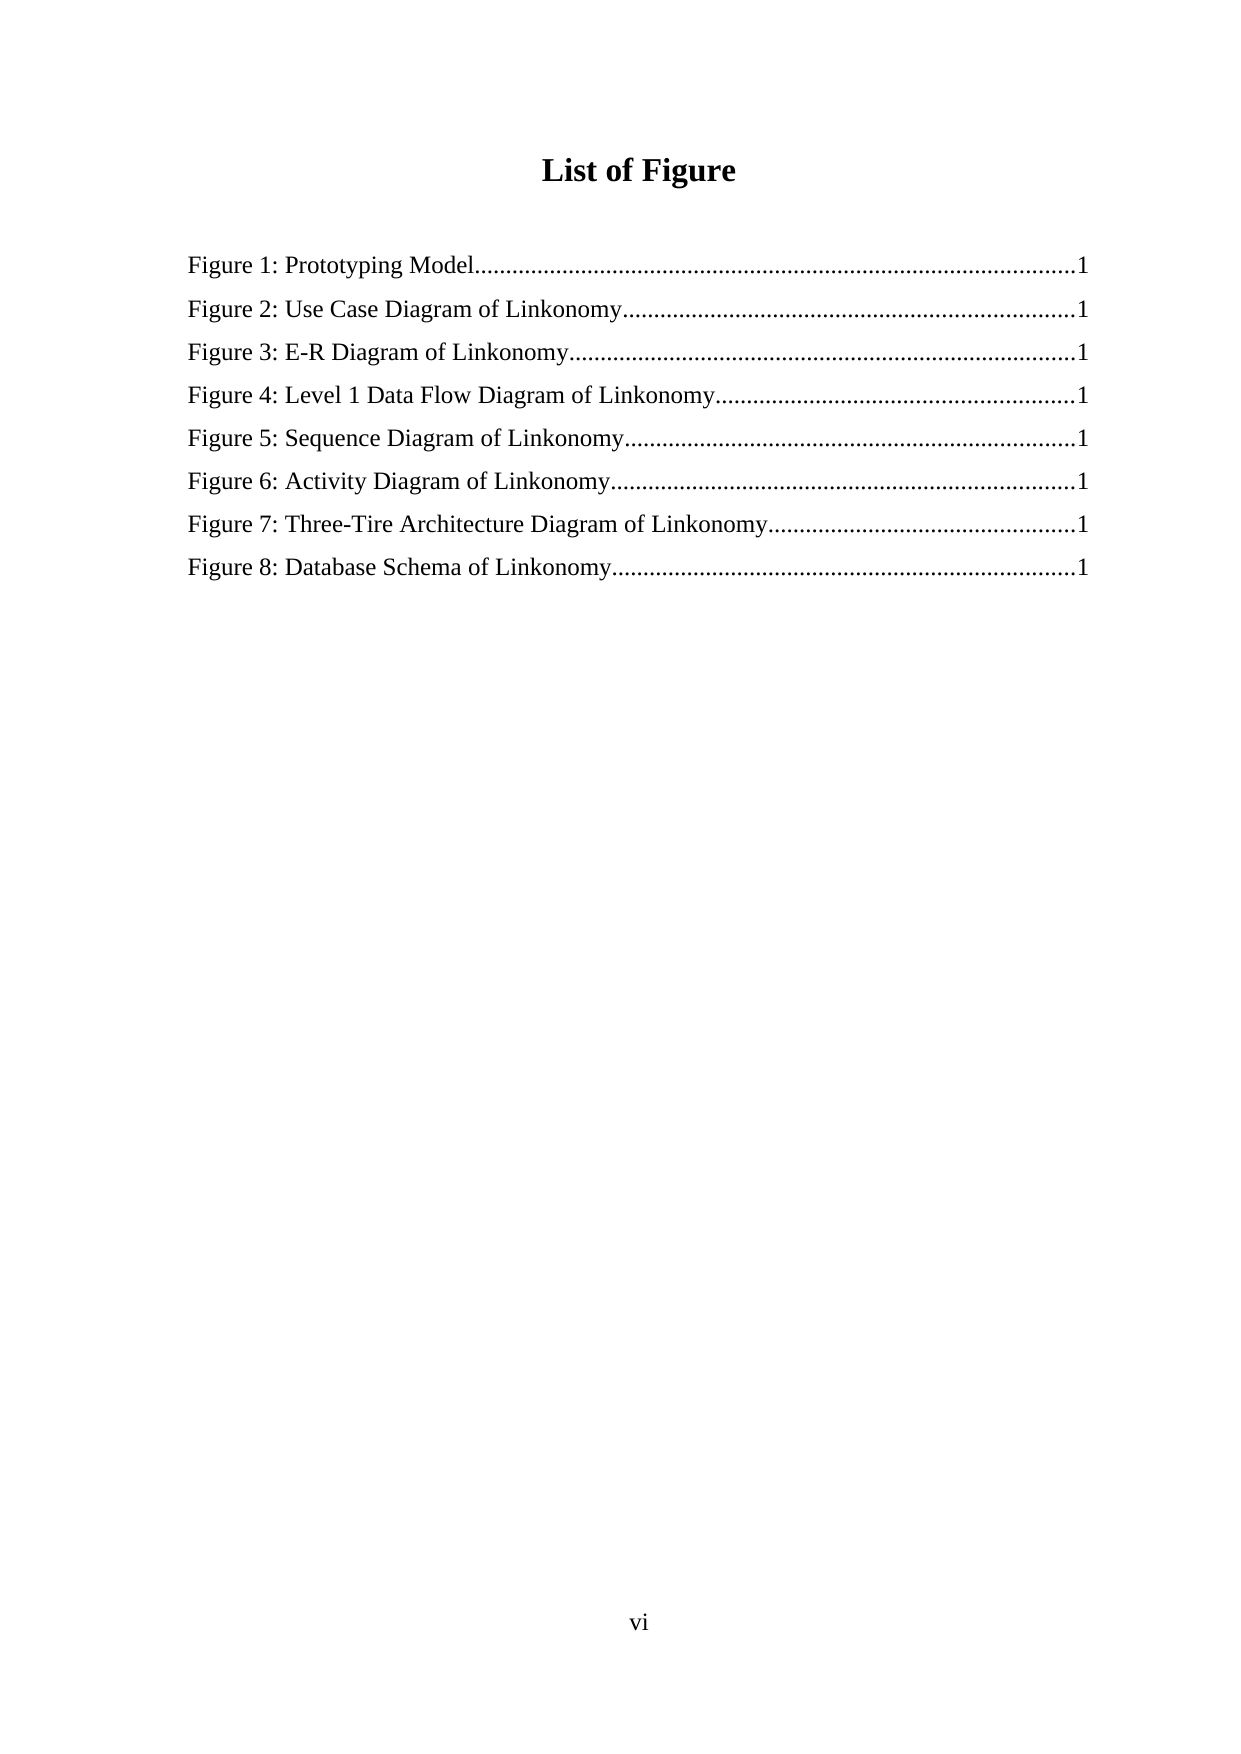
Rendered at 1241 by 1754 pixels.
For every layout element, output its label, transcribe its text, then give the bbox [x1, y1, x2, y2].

text Figure 1: Prototyping Model 1 [187, 251, 1090, 279]
subtitle List of Figure [187, 150, 1090, 188]
text Figure 4: Level 1 Data Flow Diagram of Linkonomy 1 [187, 380, 1090, 409]
text Figure 7: Three-Tire Architecture Diagram of Linkonomy 1 [187, 509, 1090, 538]
text Figure 6: Activity Diagram of Linkonomy 1 [187, 466, 1090, 495]
text Figure 5: Sequence Diagram of Linkonomy 1 [187, 423, 1090, 452]
text Figure 3: E-R Diagram of Linkonomy 1 [187, 337, 1090, 366]
text Figure 8: Database Schema of Linkonomy 1 [187, 552, 1090, 581]
text Figure 2: Use Case Diagram of Linkonomy 1 [187, 294, 1090, 322]
